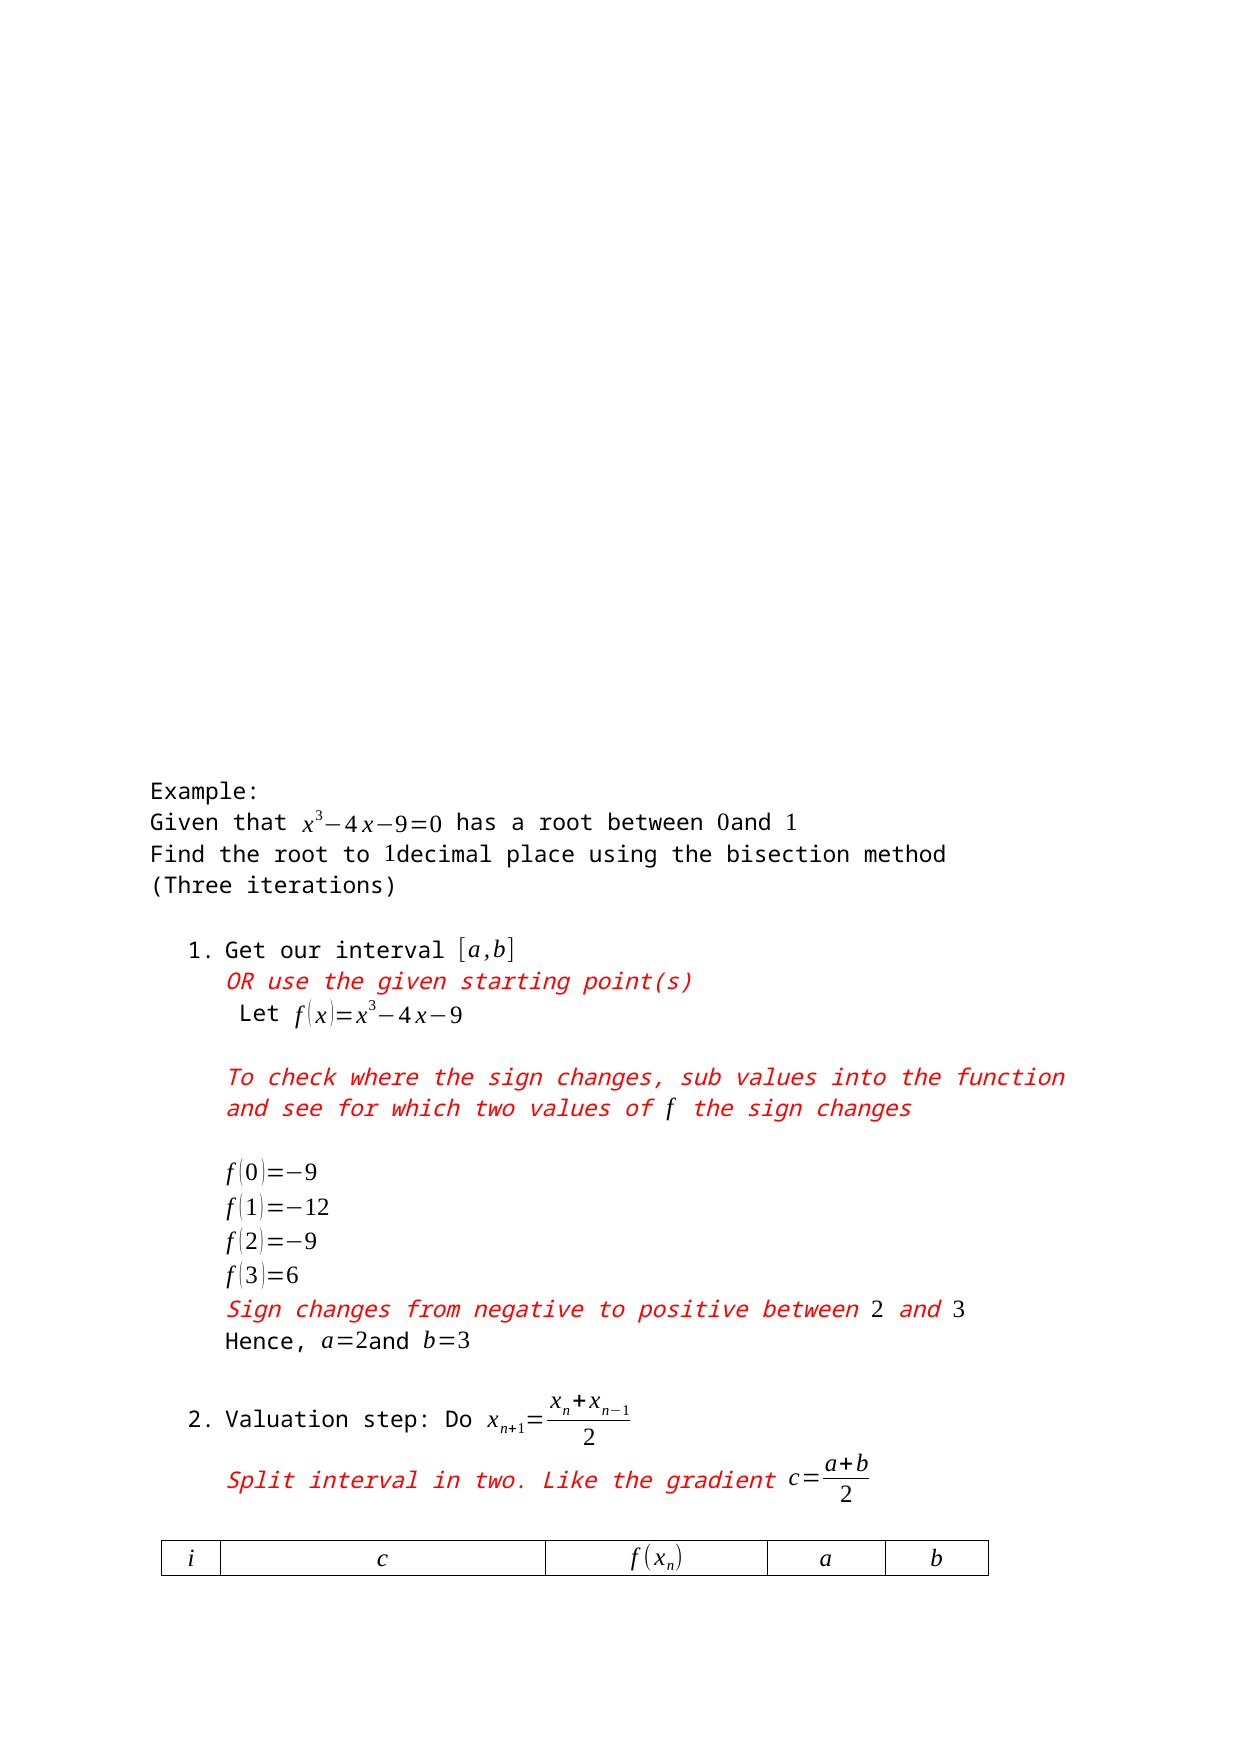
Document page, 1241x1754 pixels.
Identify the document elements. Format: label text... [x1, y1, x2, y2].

text To check where the sign changes, sub values into the function and see for which two values of the sign changes [225, 1061, 1090, 1123]
text Find the root to decimal place using the bisection method [150, 837, 1090, 869]
table_header [221, 1541, 545, 1575]
text Let [150, 997, 1090, 1029]
text Sign changes from negative to positive between and [150, 1293, 1090, 1324]
text OR use the given starting point(s) [150, 965, 1090, 997]
text Example: [150, 775, 1090, 806]
table_header [886, 1541, 988, 1575]
text (Three iterations) [150, 869, 1090, 900]
table_header [162, 1541, 220, 1575]
list Valuation step: Do [187, 1387, 1090, 1450]
list Get our interval [187, 934, 1090, 965]
text Split interval in two. Like the gradient [150, 1450, 1090, 1509]
table_header [546, 1541, 767, 1575]
text Hence, and [150, 1324, 1090, 1356]
text Given that has a root between and [150, 806, 1090, 837]
table_header [768, 1541, 885, 1575]
